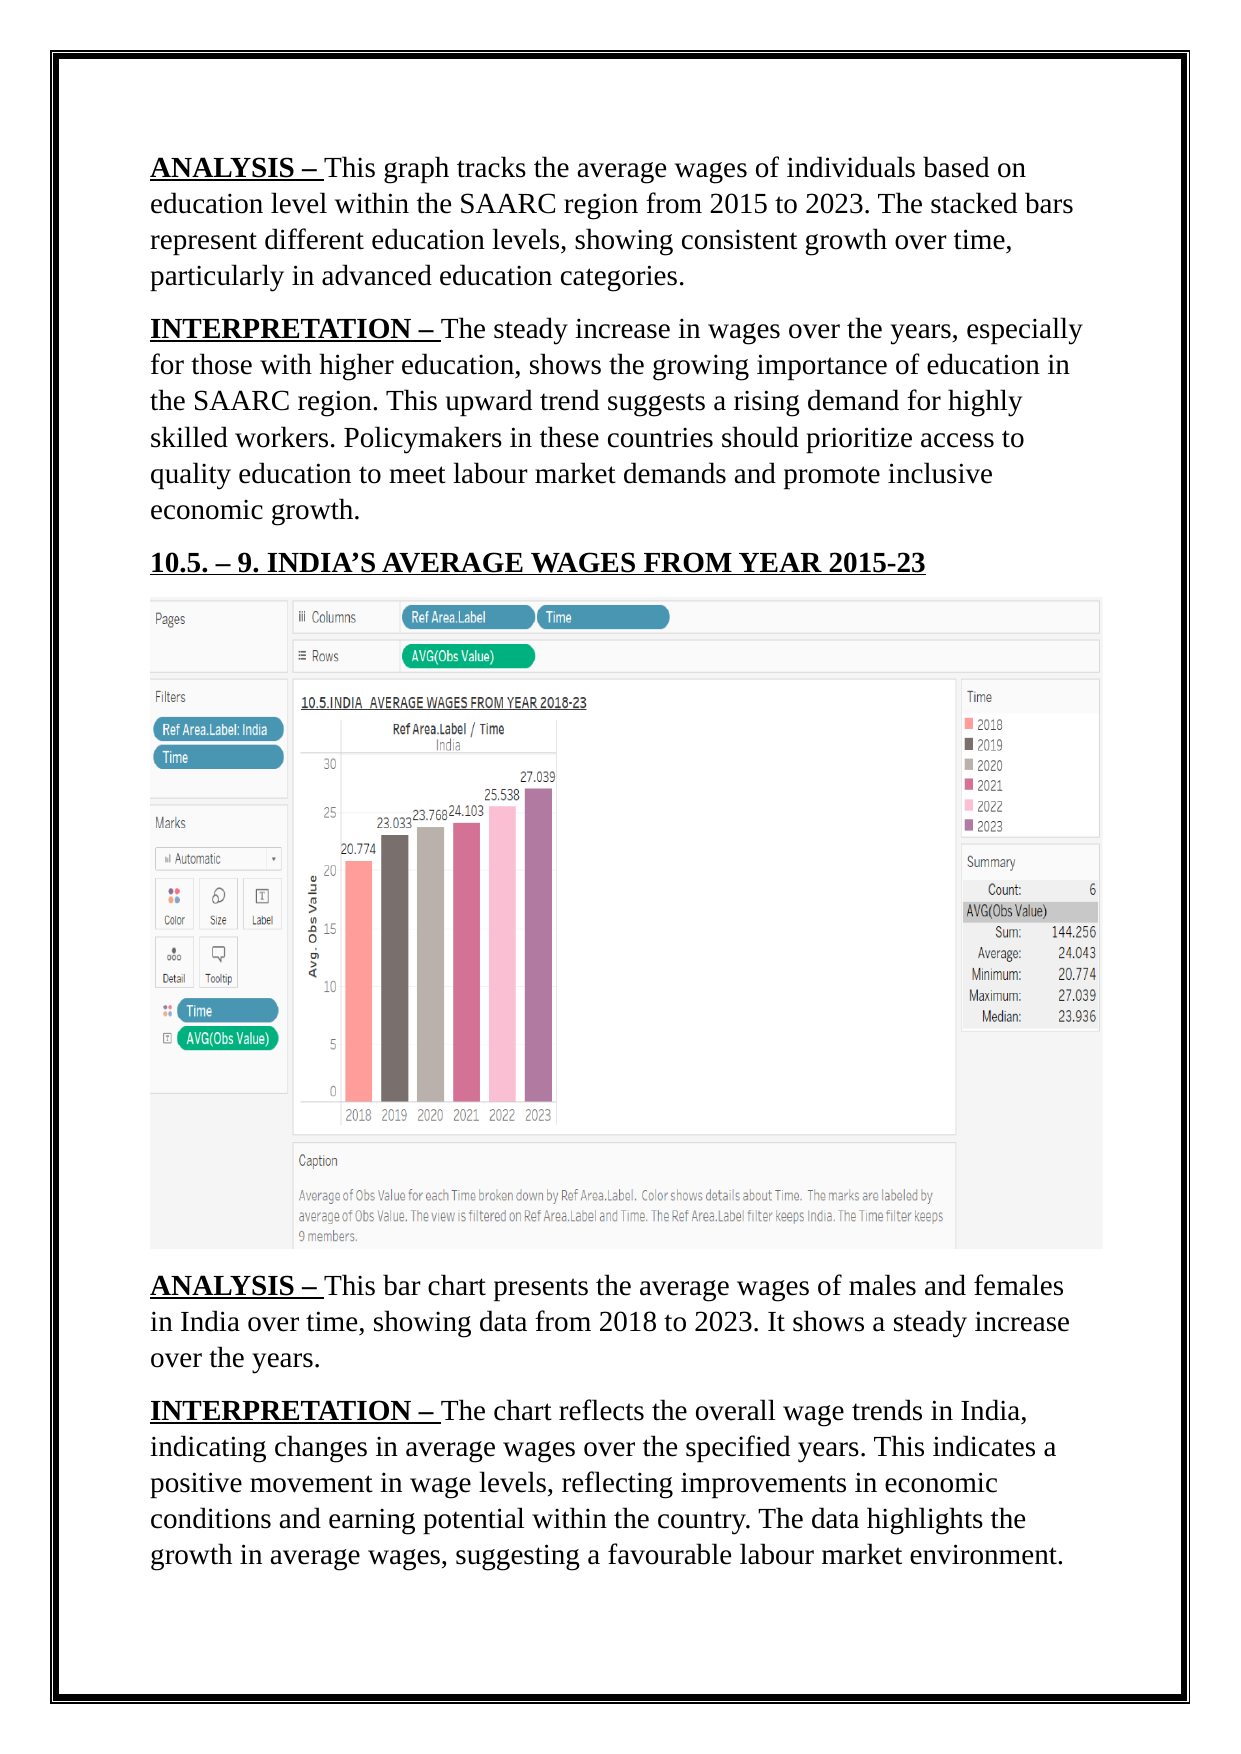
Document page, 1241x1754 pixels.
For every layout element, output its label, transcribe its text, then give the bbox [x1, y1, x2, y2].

text ANALYSIS – This bar chart presents the average wages of males and females in India over time, showing data from 2018 to 2023. It shows a steady increase over the years. [150, 1268, 1090, 1374]
picture [150, 597, 1103, 1249]
text INTERPRETATION – The chart reflects the overall wage trends in India, indicating changes in average wages over the specified years. This indicates a positive movement in wage levels, reflecting improvements in economic conditions and earning potential within the country. The data highlights the growth in average wages, suggesting a favourable labour market environment. [150, 1393, 1090, 1571]
text ANALYSIS – This graph tracks the average wages of individuals based on education level within the SAARC region from 2015 to 2023. The stacked bars represent different education levels, showing consistent growth over time, particularly in advanced education categories. [150, 150, 1090, 292]
text 10.5. – 9. INDIA’S AVERAGE WAGES FROM YEAR 2015-23 [150, 545, 1090, 578]
text INTERPRETATION – The steady increase in wages over the years, especially for those with higher education, shows the growing importance of education in the SAARC region. This upward trend suggests a rising demand for highly skilled workers. Policymakers in these countries should prioritize access to quality education to meet labour market demands and promote inclusive economic growth. [150, 311, 1090, 526]
